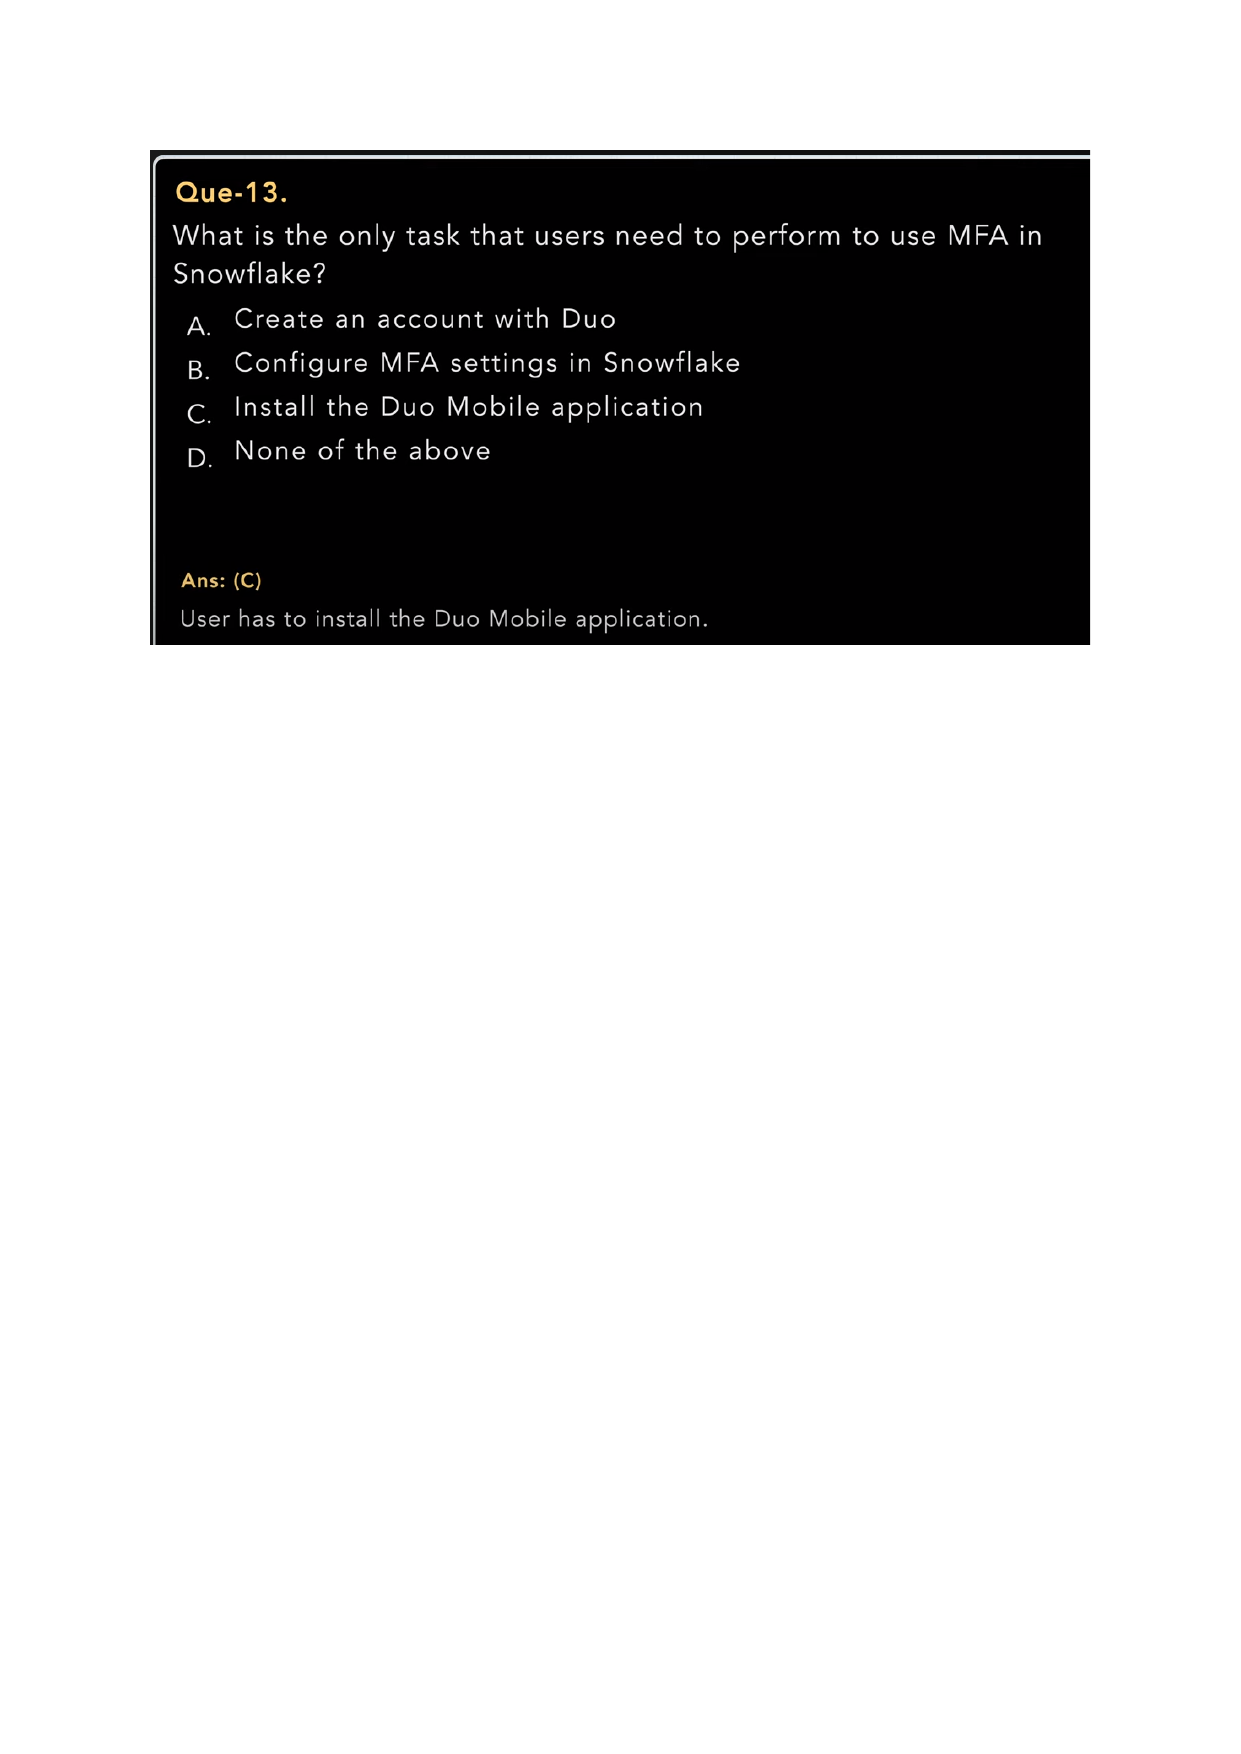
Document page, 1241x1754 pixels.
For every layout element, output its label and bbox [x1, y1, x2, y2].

picture [150, 150, 1091, 645]
